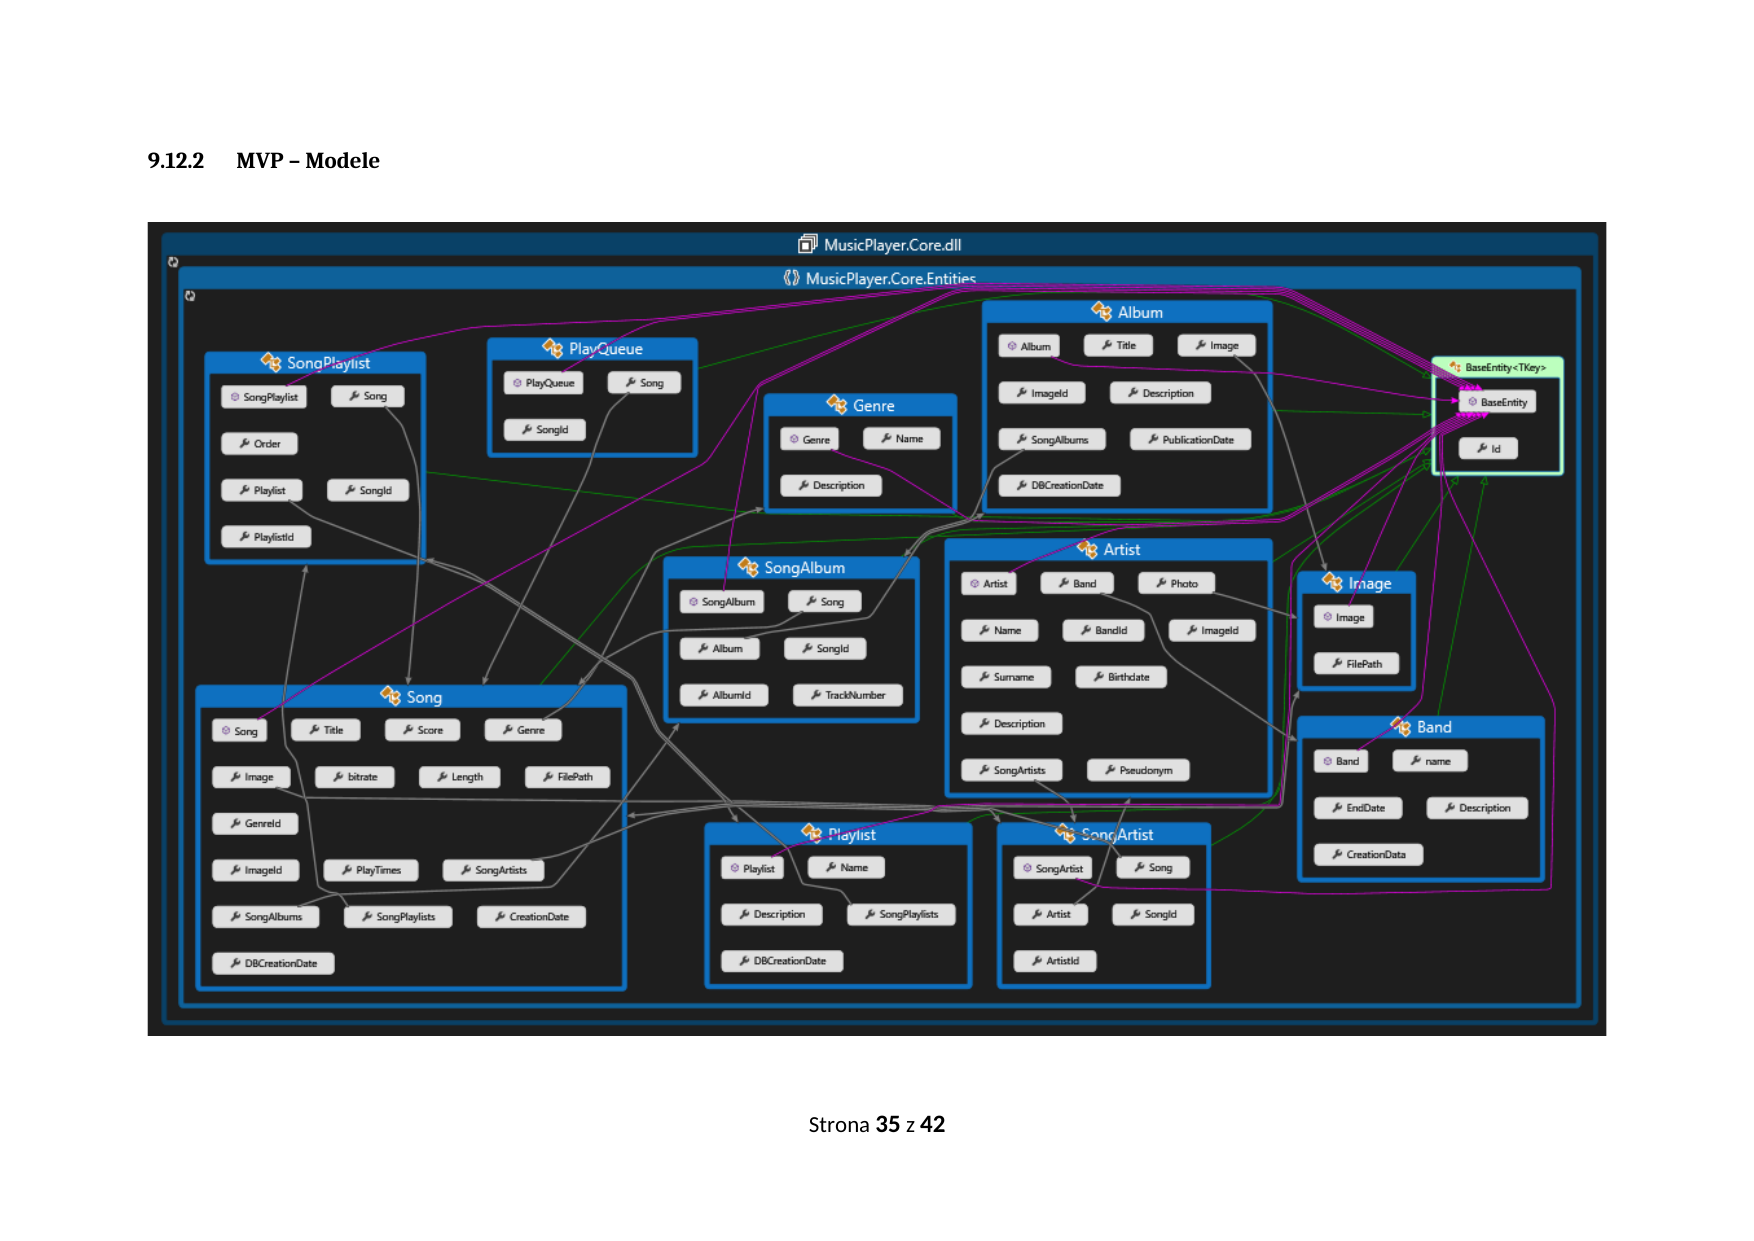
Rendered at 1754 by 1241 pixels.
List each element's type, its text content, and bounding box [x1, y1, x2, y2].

picture [147, 222, 1607, 1036]
subtitle MVP – Modele [148, 148, 1606, 174]
